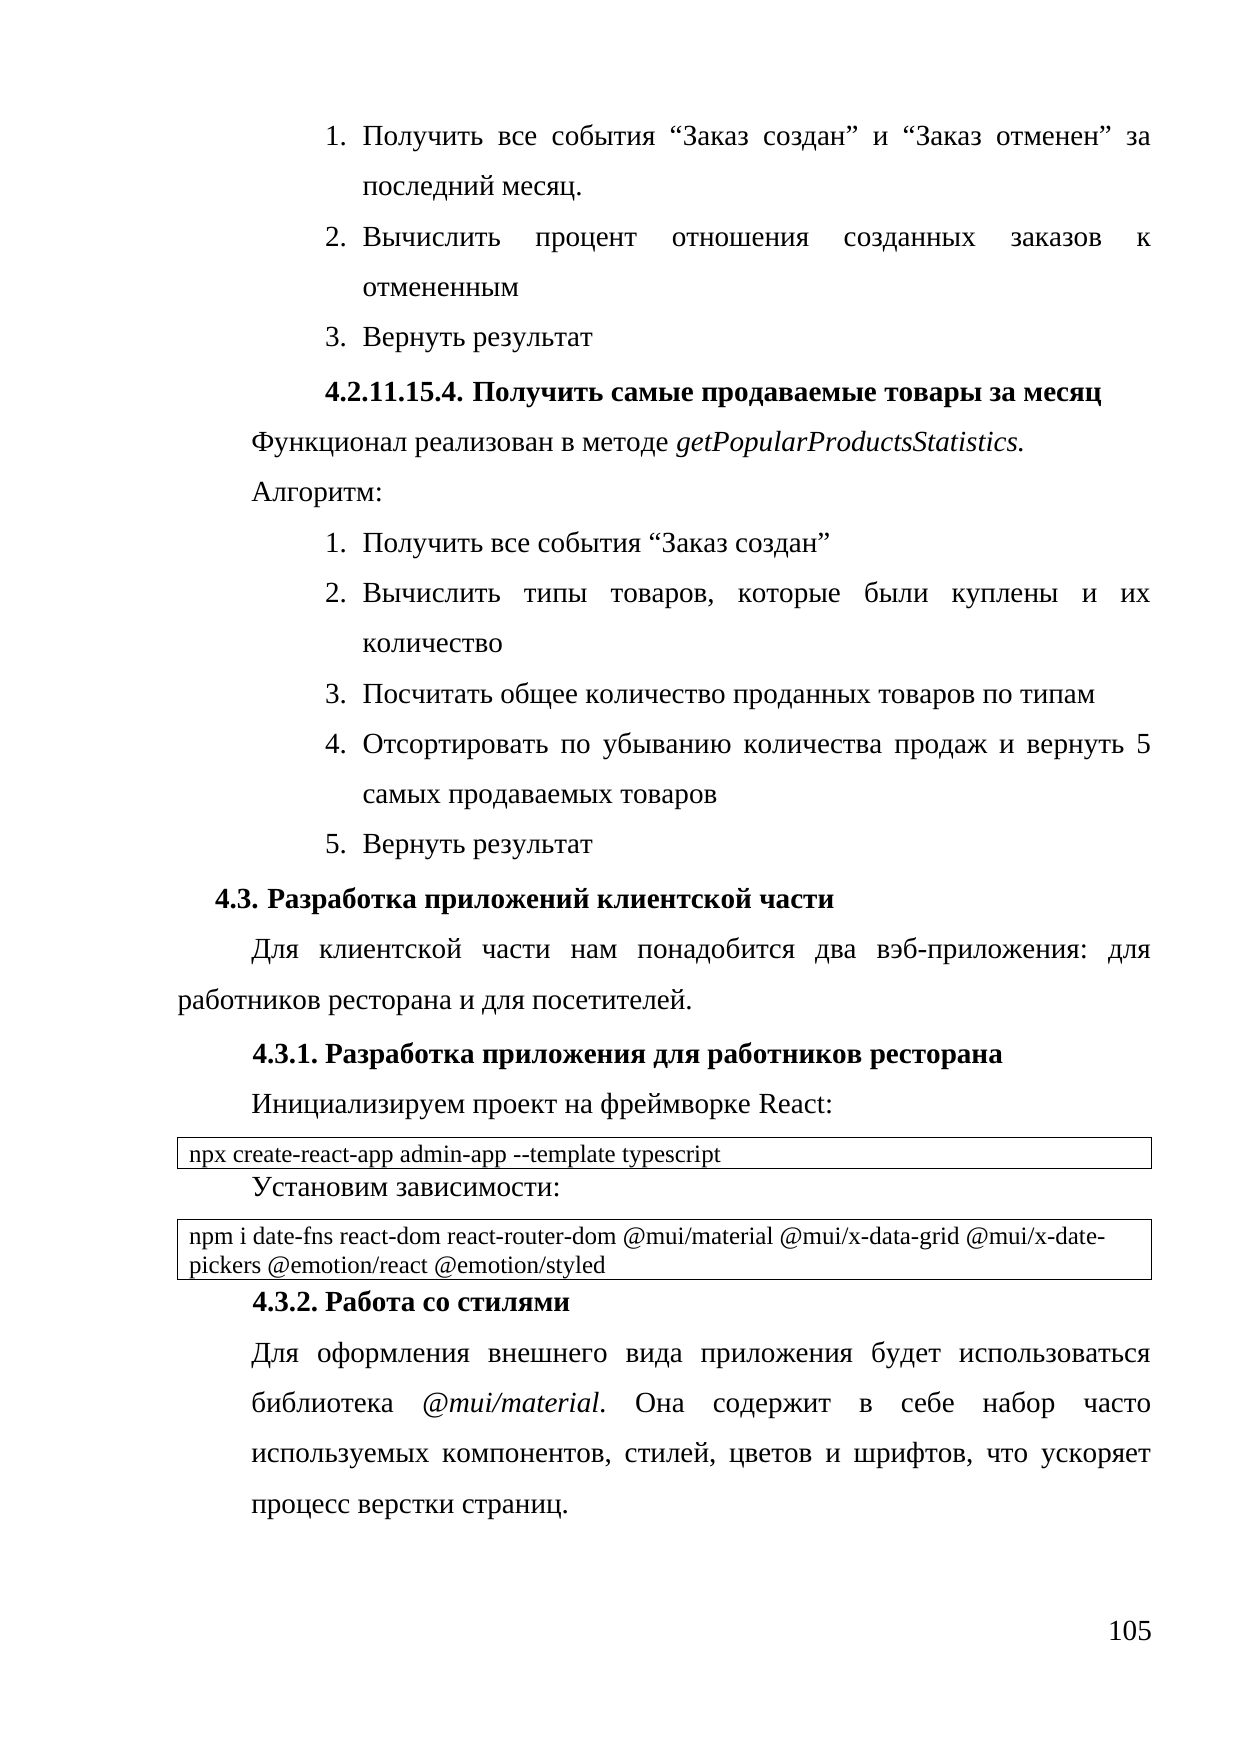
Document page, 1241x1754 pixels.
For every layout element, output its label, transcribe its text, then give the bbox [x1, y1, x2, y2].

subtitle Работа со стилями [252, 1284, 1152, 1318]
table_header npx create-react-app admin-app --template typescript [178, 1138, 1151, 1168]
subtitle Разработка приложения для работников ресторана [252, 1036, 1152, 1070]
list Вычислить процент отношения созданных заказов к отмененным [325, 219, 1152, 303]
subtitle Получить самые продаваемые товары за месяц [325, 374, 1152, 407]
text Инициализируем проект на фреймворке React: [177, 1087, 1152, 1120]
text Установим зависимости: [177, 1169, 1152, 1202]
subtitle Разработка приложений клиентской части [215, 881, 1152, 915]
list Получить все события “Заказ создан” [325, 525, 1152, 558]
table_header npm i date-fns react-dom react-router-dom @mui/material @mui/x-data-grid @mui/x-date-pickers @emotion/react @emotion/styled [178, 1220, 1151, 1279]
text Для клиентской части нам понадобится два вэб-приложения: для работников ресторана и для посетителей. [177, 931, 1152, 1015]
text Функционал реализован в методе getPopularProductsStatistics. [177, 424, 1152, 458]
list Получить все события “Заказ создан” и “Заказ отменен” за последний месяц. [325, 118, 1152, 202]
text Алгоритм: [177, 474, 1152, 508]
list Вычислить типы товаров, которые были куплены и их количество [325, 575, 1152, 659]
list Вернуть результат [325, 827, 1152, 860]
text Для оформления внешнего вида приложения будет использоваться библиотека @mui/material. Она содержит в себе набор часто используемых компонентов, стилей, цветов и шрифтов, что ускоряет процесс верстки страниц. [251, 1335, 1152, 1519]
list Отсортировать по убыванию количества продаж и вернуть 5 самых продаваемых товаров [325, 726, 1152, 810]
list Вернуть результат [325, 319, 1152, 353]
list Посчитать общее количество проданных товаров по типам [325, 676, 1152, 709]
